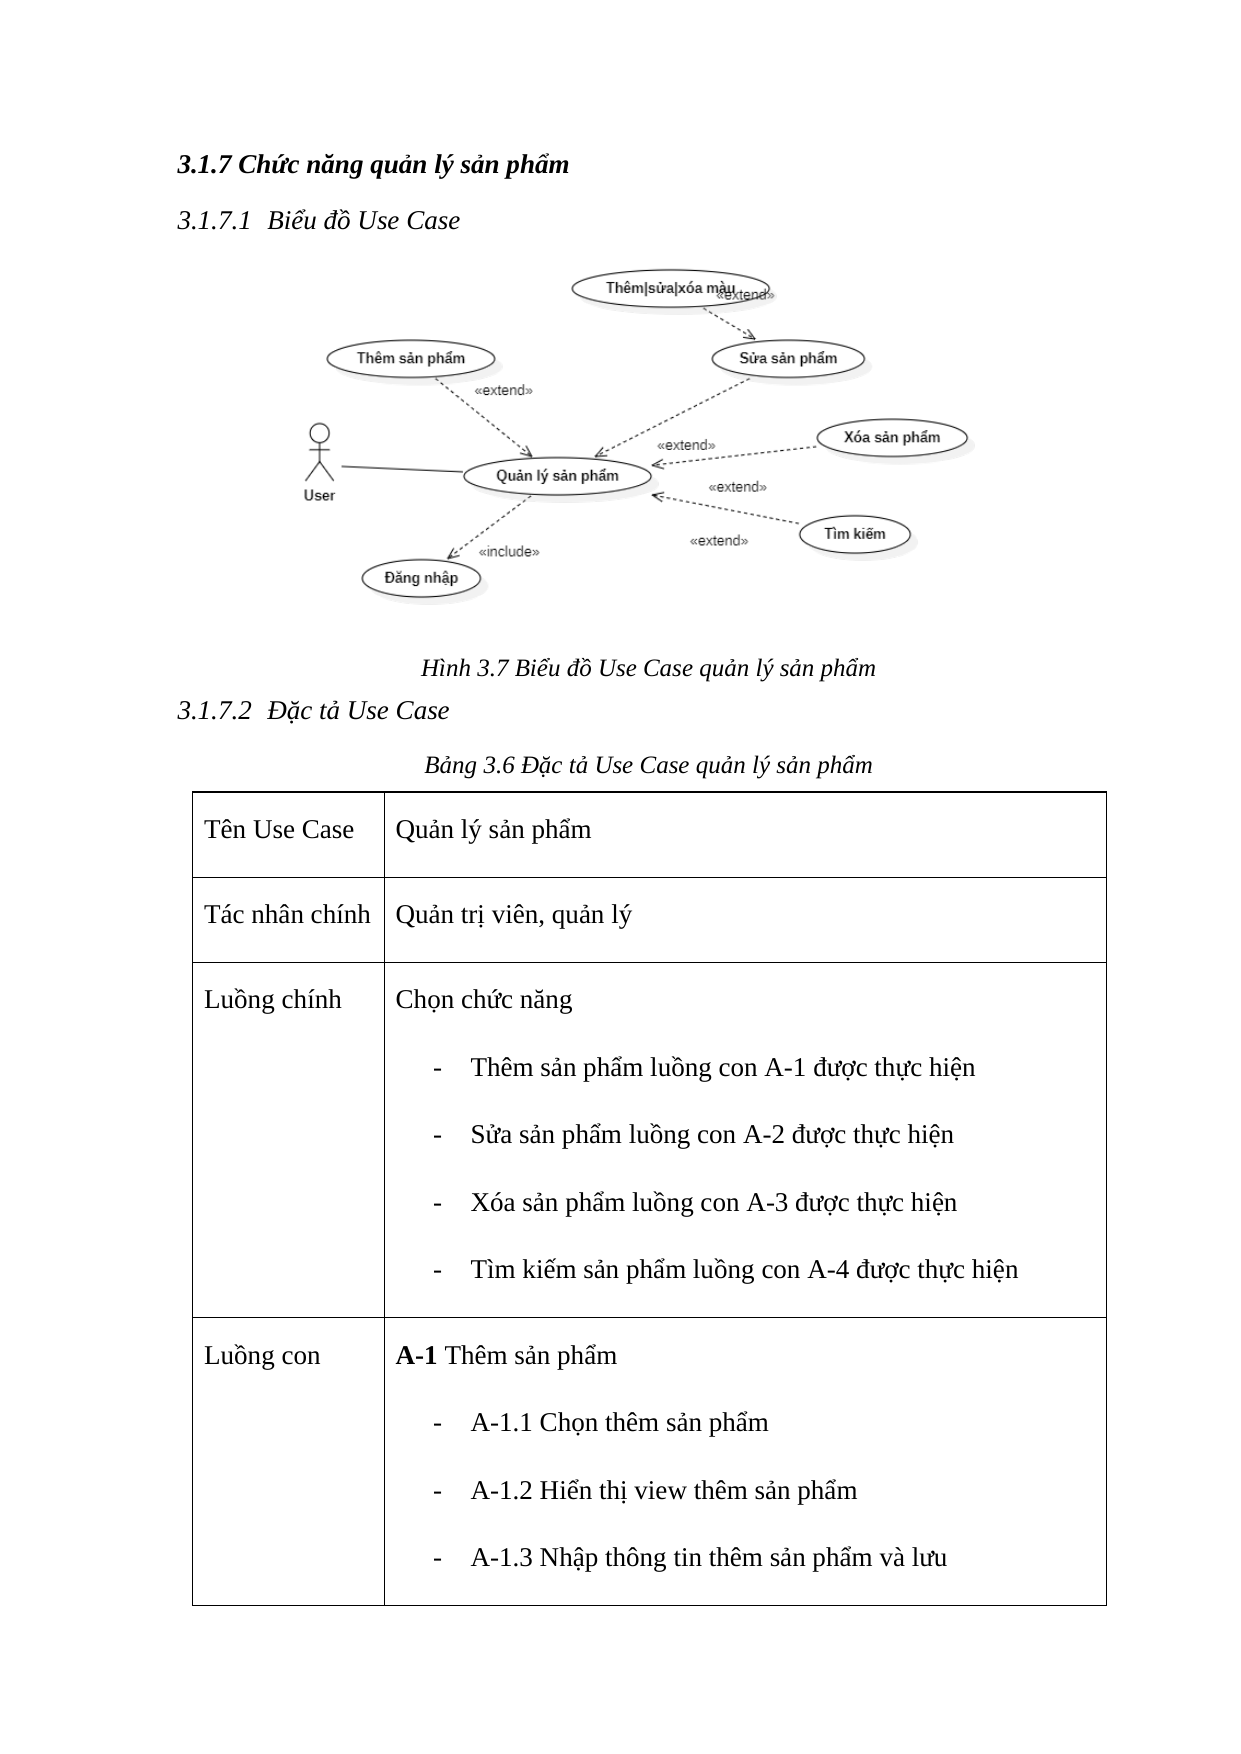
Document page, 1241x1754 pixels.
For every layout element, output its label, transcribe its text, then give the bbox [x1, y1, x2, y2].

subtitle Đặc tả Use Case [177, 694, 1122, 725]
picture [288, 260, 1011, 641]
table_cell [385, 1318, 1106, 1605]
table_header Quản lý sản phẩm [385, 793, 1106, 877]
table_cell Luồng con [193, 1318, 384, 1605]
table_cell Chọn chức năng Thêm sản phẩm luồng con A-1 được thực hiện Sửa sản phẩm luồng con A-2 được thực hiện Xóa sản phẩm luồng con A-3 được thực hiện Tìm kiếm sản phẩm luồng con A-4 được thực hiện [385, 963, 1106, 1317]
table_cell Quản trị viên, quản lý [385, 878, 1106, 962]
subtitle Biểu đồ Use Case [177, 204, 1122, 235]
subtitle Chức năng quản lý sản phẩm [177, 148, 1122, 179]
table_cell Luồng chính [193, 963, 384, 1317]
table_cell Tác nhân chính [193, 878, 384, 962]
table_header Tên Use Case [193, 793, 384, 877]
